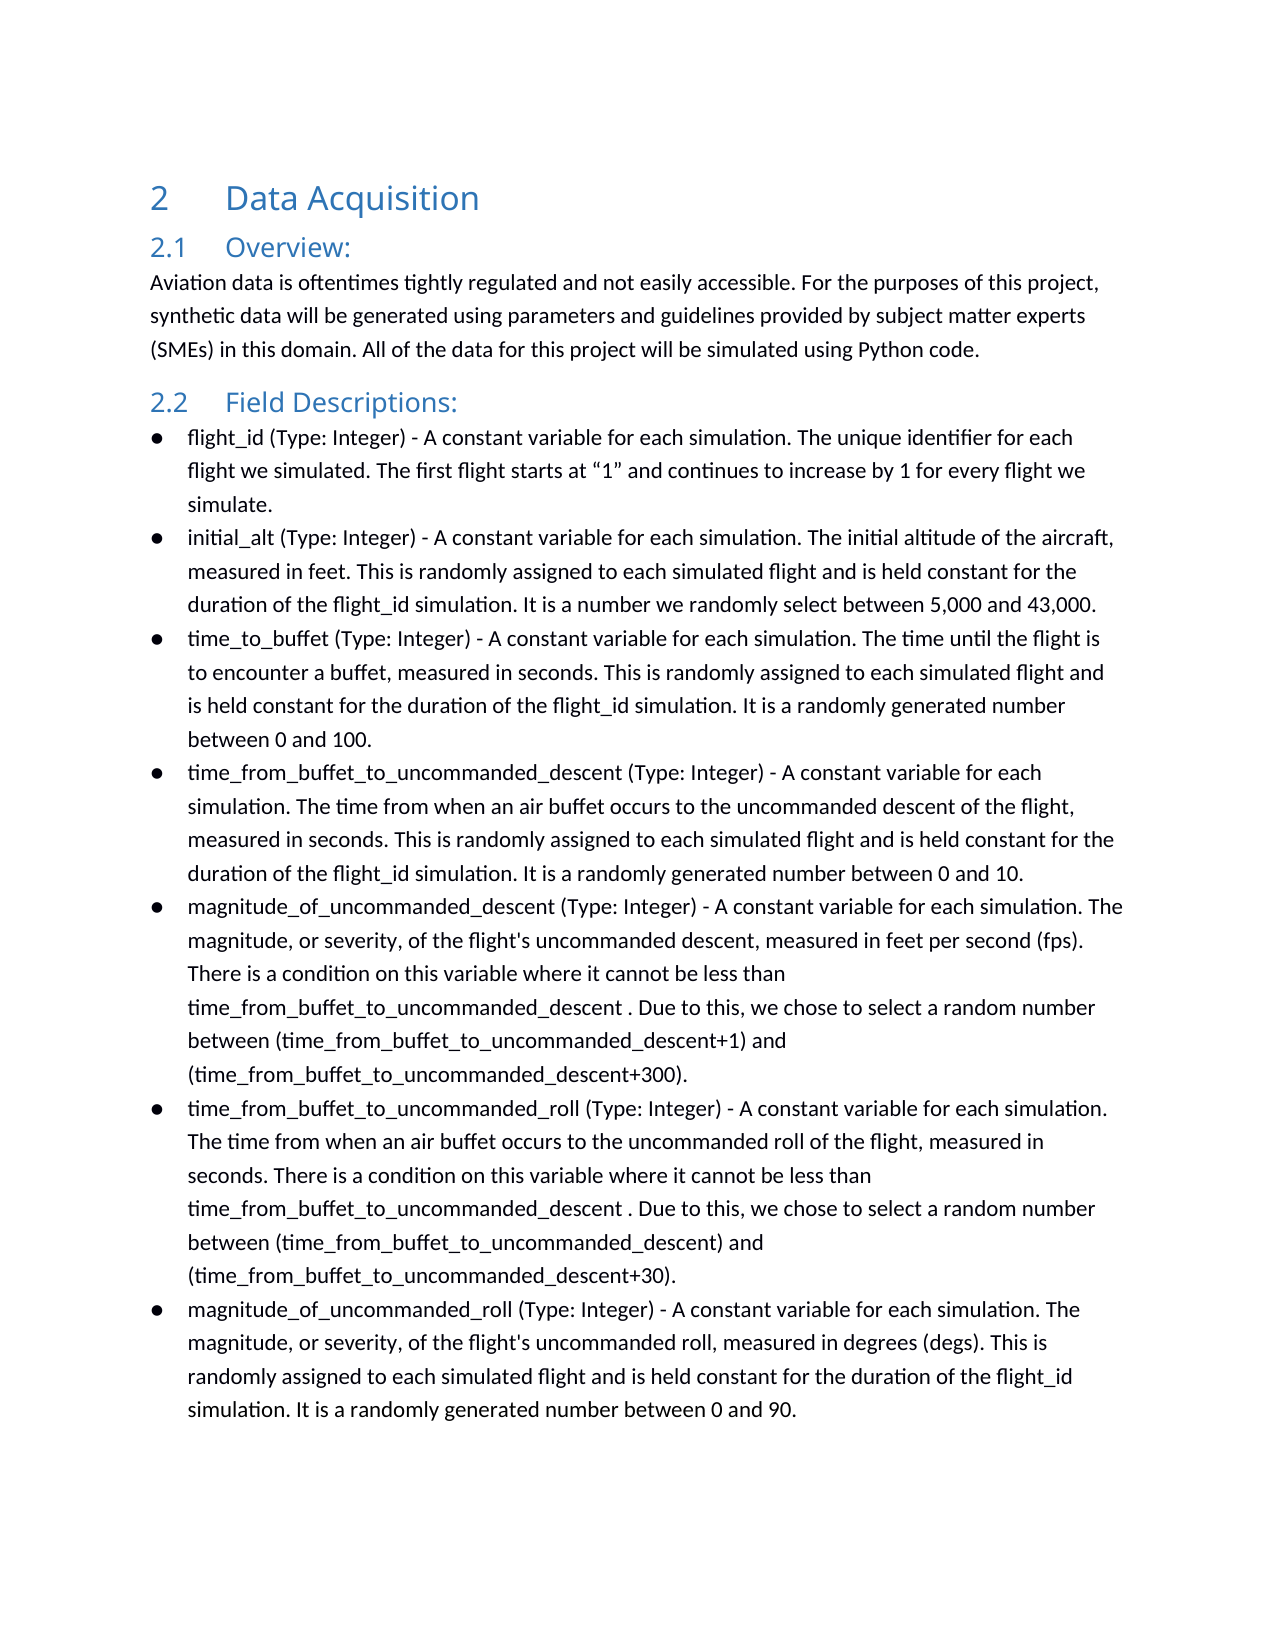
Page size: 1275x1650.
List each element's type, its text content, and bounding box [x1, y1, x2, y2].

list time_from_buffet_to_uncommanded_descent (Type: Integer) - A constant variable for each simulation. The time from when an air buffet occurs to the uncommanded descent of the flight, measured in seconds. This is randomly assigned to each simulated flight and is held constant for the duration of the flight_id simulation. It is a randomly generated number between 0 and 10. [150, 758, 1125, 887]
text Aviation data is oftentimes tightly regulated and not easily accessible. For the purposes of this project, synthetic data will be generated using parameters and guidelines provided by subject matter experts (SMEs) in this domain. All of the data for this project will be simulated using Python code. [150, 268, 1125, 363]
list initial_alt (Type: Integer) - A constant variable for each simulation. The initial altitude of the aircraft, measured in feet. This is randomly assigned to each simulated flight and is held constant for the duration of the flight_id simulation. It is a number we randomly select between 5,000 and 43,000. [150, 523, 1125, 619]
subtitle Data Acquisition [150, 175, 1125, 220]
subtitle Field Descriptions: [150, 383, 1125, 420]
list time_to_buffet (Type: Integer) - A constant variable for each simulation. The time until the flight is to encounter a buffet, measured in seconds. This is randomly assigned to each simulated flight and is held constant for the duration of the flight_id simulation. It is a randomly generated number between 0 and 100. [150, 624, 1125, 753]
subtitle Overview: [150, 228, 1125, 265]
list time_from_buffet_to_uncommanded_roll (Type: Integer) - A constant variable for each simulation. The time from when an air buffet occurs to the uncommanded roll of the flight, measured in seconds. There is a condition on this variable where it cannot be less than time_from_buffet_to_uncommanded_descent . Due to this, we chose to select a random number between (time_from_buffet_to_uncommanded_descent) and (time_from_buffet_to_uncommanded_descent+30). [150, 1094, 1125, 1289]
list flight_id (Type: Integer) - A constant variable for each simulation. The unique identifier for each flight we simulated. The first flight starts at “1” and continues to increase by 1 for every flight we simulate. [150, 423, 1125, 518]
list magnitude_of_uncommanded_descent (Type: Integer) - A constant variable for each simulation. The magnitude, or severity, of the flight's uncommanded descent, measured in feet per second (fps). There is a condition on this variable where it cannot be less than time_from_buffet_to_uncommanded_descent . Due to this, we chose to select a random number between (time_from_buffet_to_uncommanded_descent+1) and (time_from_buffet_to_uncommanded_descent+300). [150, 892, 1125, 1088]
list magnitude_of_uncommanded_roll (Type: Integer) - A constant variable for each simulation. The magnitude, or severity, of the flight's uncommanded roll, measured in degrees (degs). This is randomly assigned to each simulated flight and is held constant for the duration of the flight_id simulation. It is a randomly generated number between 0 and 90. [150, 1295, 1125, 1424]
